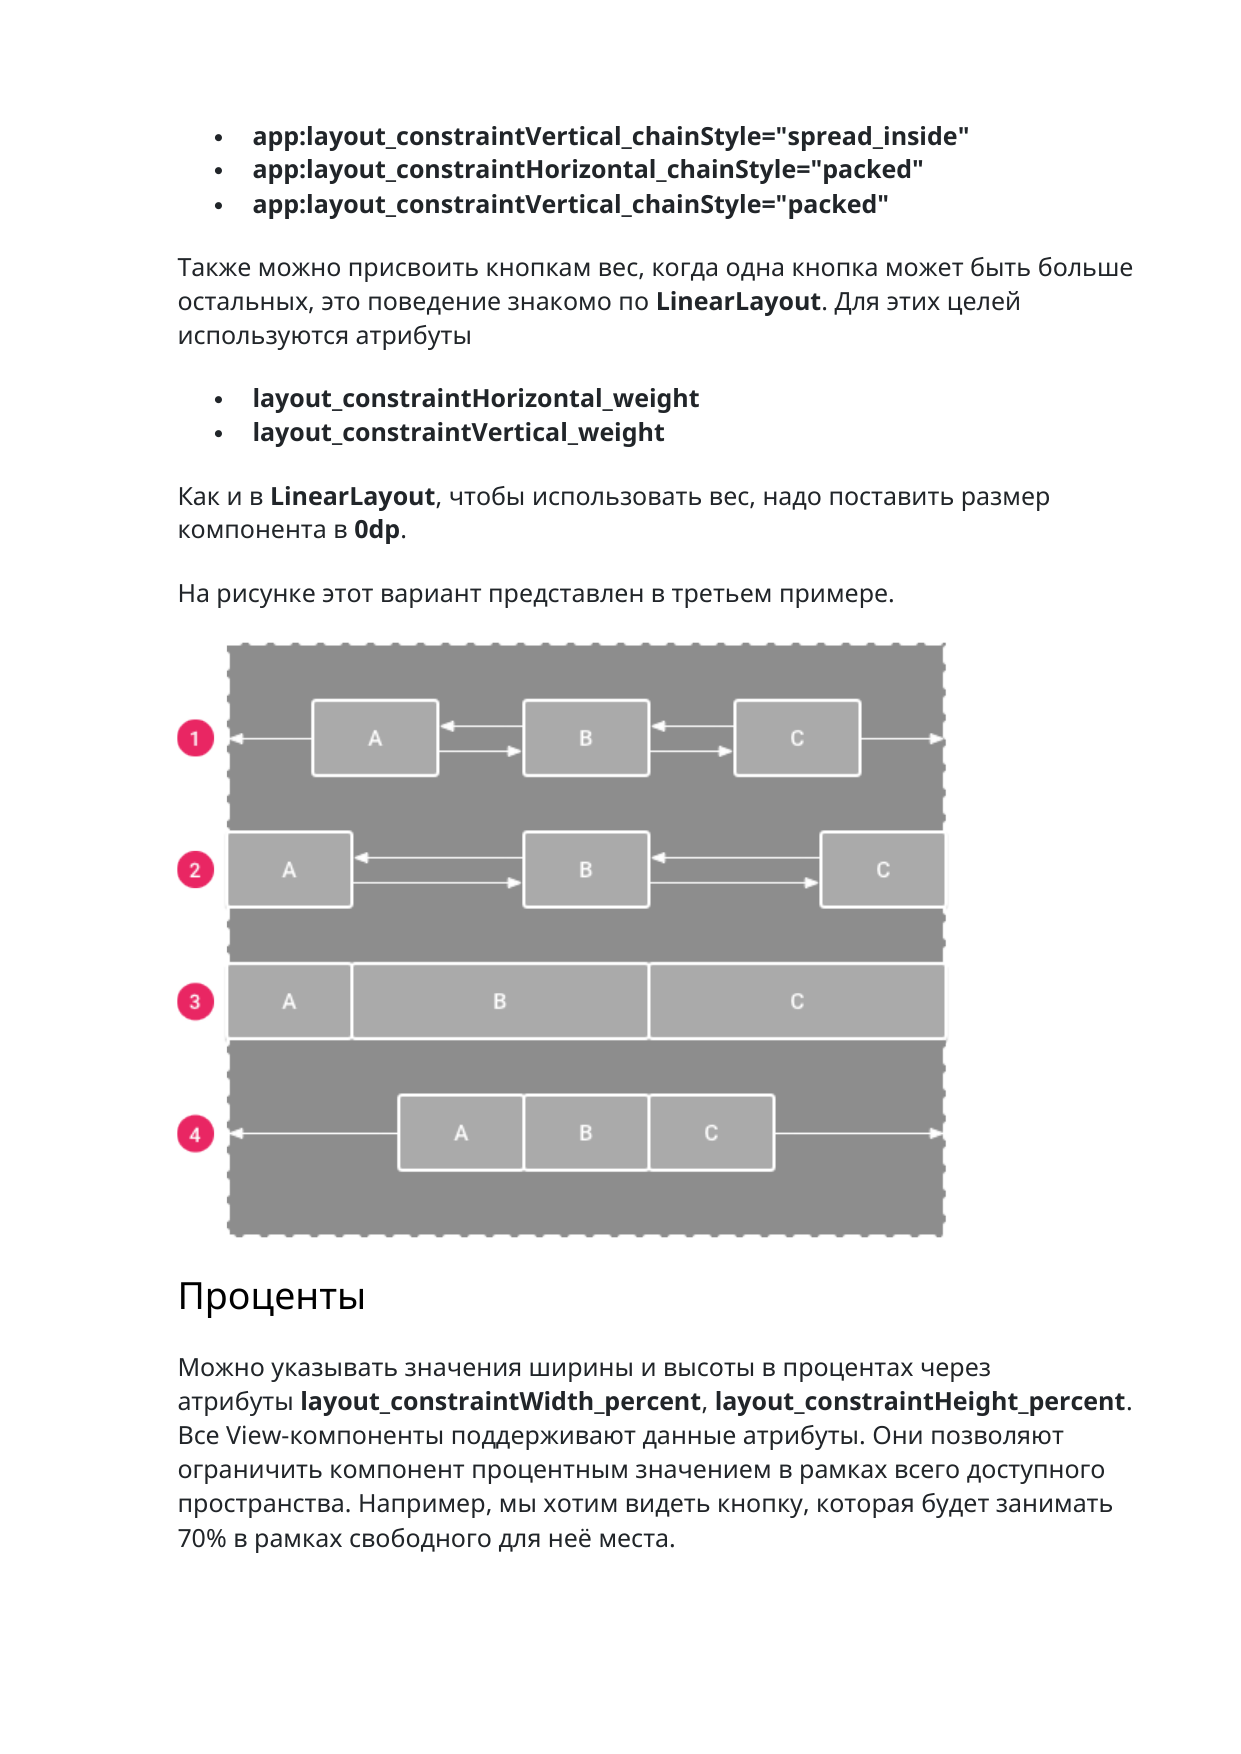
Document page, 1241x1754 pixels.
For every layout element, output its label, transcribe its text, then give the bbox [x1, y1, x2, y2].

text На рисунке этот вариант представлен в третьем примере. [177, 575, 1152, 609]
list layout_constraintHorizontal_weight [215, 381, 1152, 415]
list app:layout_constraintVertical_chainStyle="spread_inside" [215, 118, 1152, 152]
list app:layout_constraintVertical_chainStyle="packed" [215, 186, 1152, 220]
text Также можно присвоить кнопкам вес, когда одна кнопка может быть больше остальных, это поведение знакомо по LinearLayout. Для этих целей используются атрибуты [177, 249, 1152, 352]
list app:layout_constraintHorizontal_chainStyle="packed" [215, 152, 1152, 186]
picture [177, 638, 950, 1241]
text Как и в LinearLayout, чтобы использовать вес, надо поставить размер компонента в 0dp. [177, 478, 1152, 546]
text Можно указывать значения ширины и высоты в процентах через атрибуты layout_constraintWidth_percent, layout_constraintHeight_percent. Все View-компоненты поддерживают данные атрибуты. Они позволяют ограничить компонент процентным значением в рамках всего доступного пространства. Например, мы хотим видеть кнопку, которая будет занимать 70% в рамках свободного для неё места. [177, 1350, 1152, 1554]
text Проценты [177, 1270, 1152, 1321]
list layout_constraintVertical_weight [215, 415, 1152, 449]
